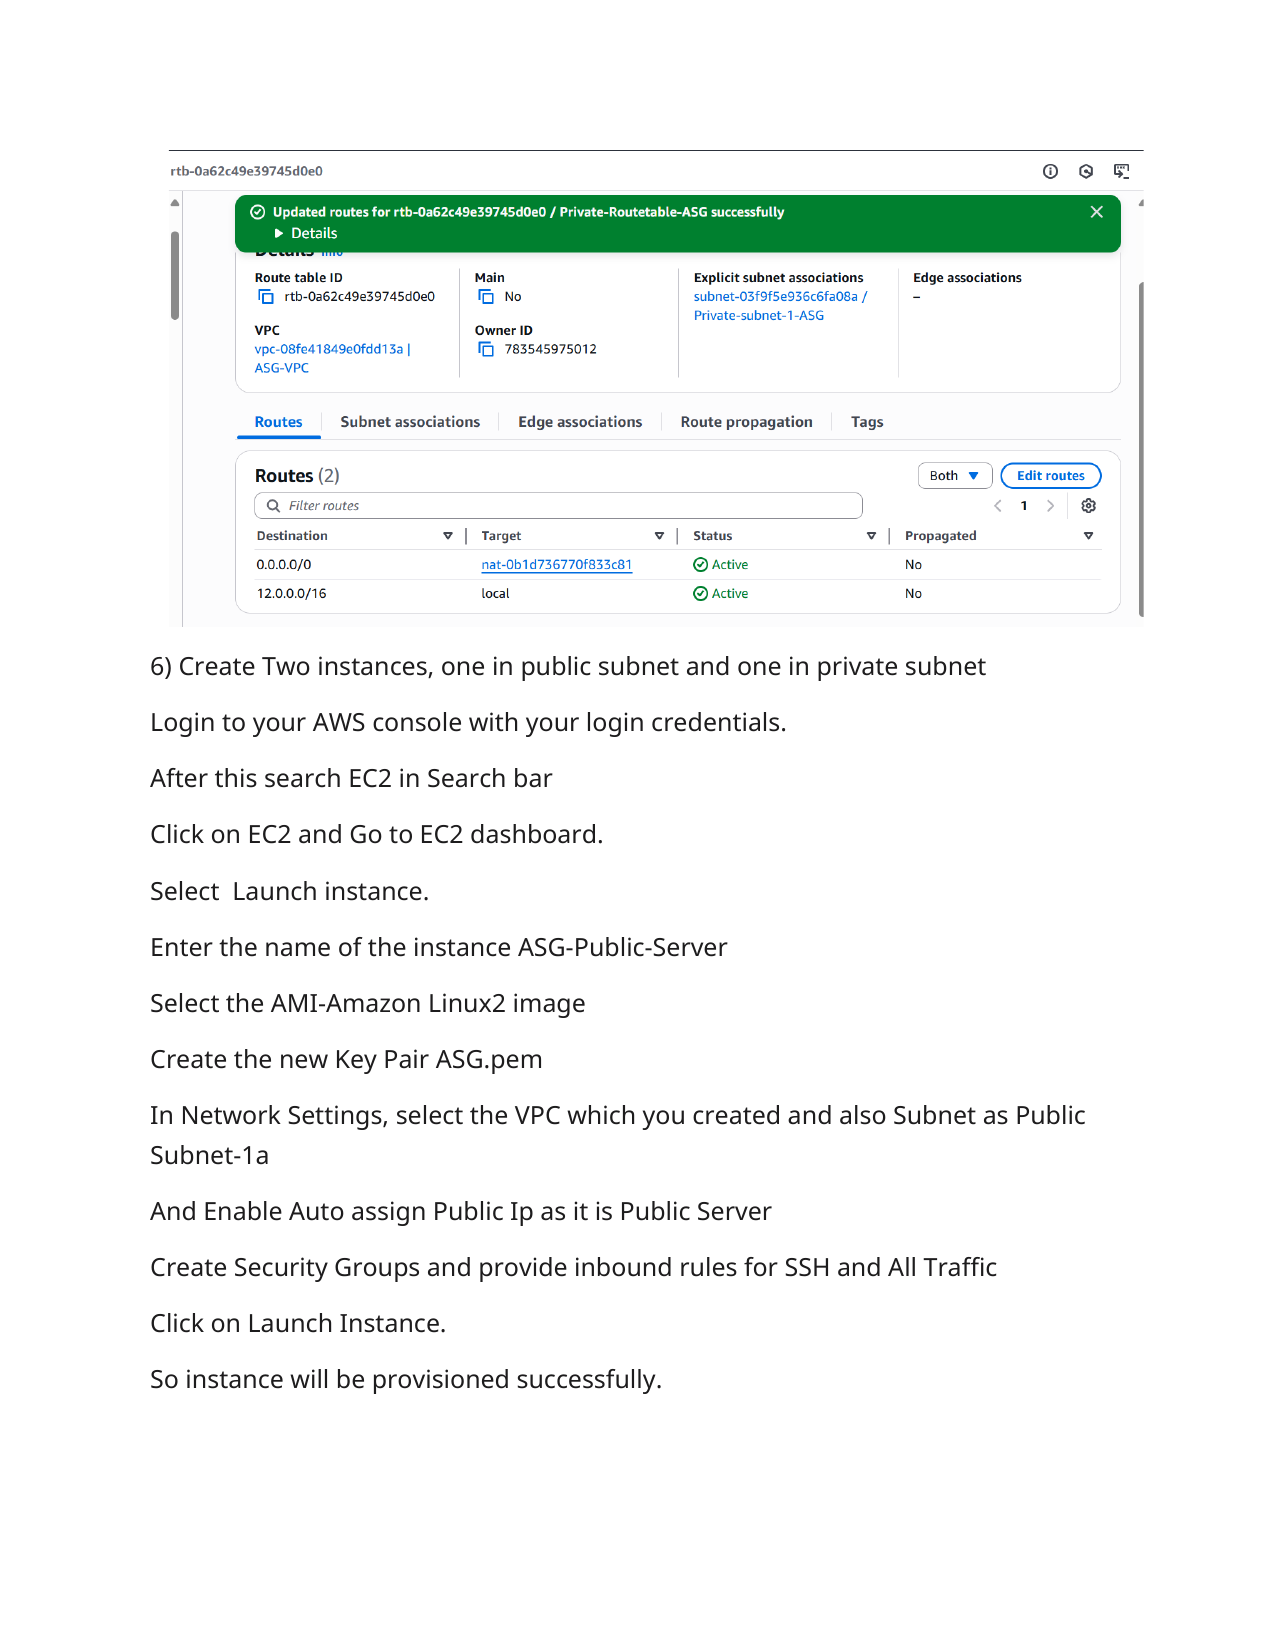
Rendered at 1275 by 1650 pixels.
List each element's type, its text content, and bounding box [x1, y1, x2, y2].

text Login to your AWS console with your login credentials. [150, 705, 1125, 739]
text In Network Settings, select the VPC which you created and also Subnet as Public Subnet-1a [150, 1098, 1125, 1171]
text Enter the name of the instance ASG-Public-Server [150, 929, 1125, 963]
text Create Security Groups and provide inbound rules for SSH and All Traffic [150, 1249, 1125, 1284]
text Select the AMI-Amazon Linux2 image [150, 986, 1125, 1019]
text Create the new Key Pair ASG.pem [150, 1042, 1125, 1076]
text Click on EC2 and Go to EC2 dashboard. [150, 817, 1125, 851]
text So instance will be provisioned successfully. [150, 1362, 1125, 1396]
text And Enable Auto assign Public Ip as it is Public Server [150, 1193, 1125, 1227]
text 6) Create Two instances, one in public subnet and one in private subnet [150, 649, 1125, 683]
text After this search EC2 in Search bar [150, 761, 1125, 795]
text Click on Launch Instance. [150, 1306, 1125, 1340]
text Select Launch instance. [150, 873, 1125, 907]
